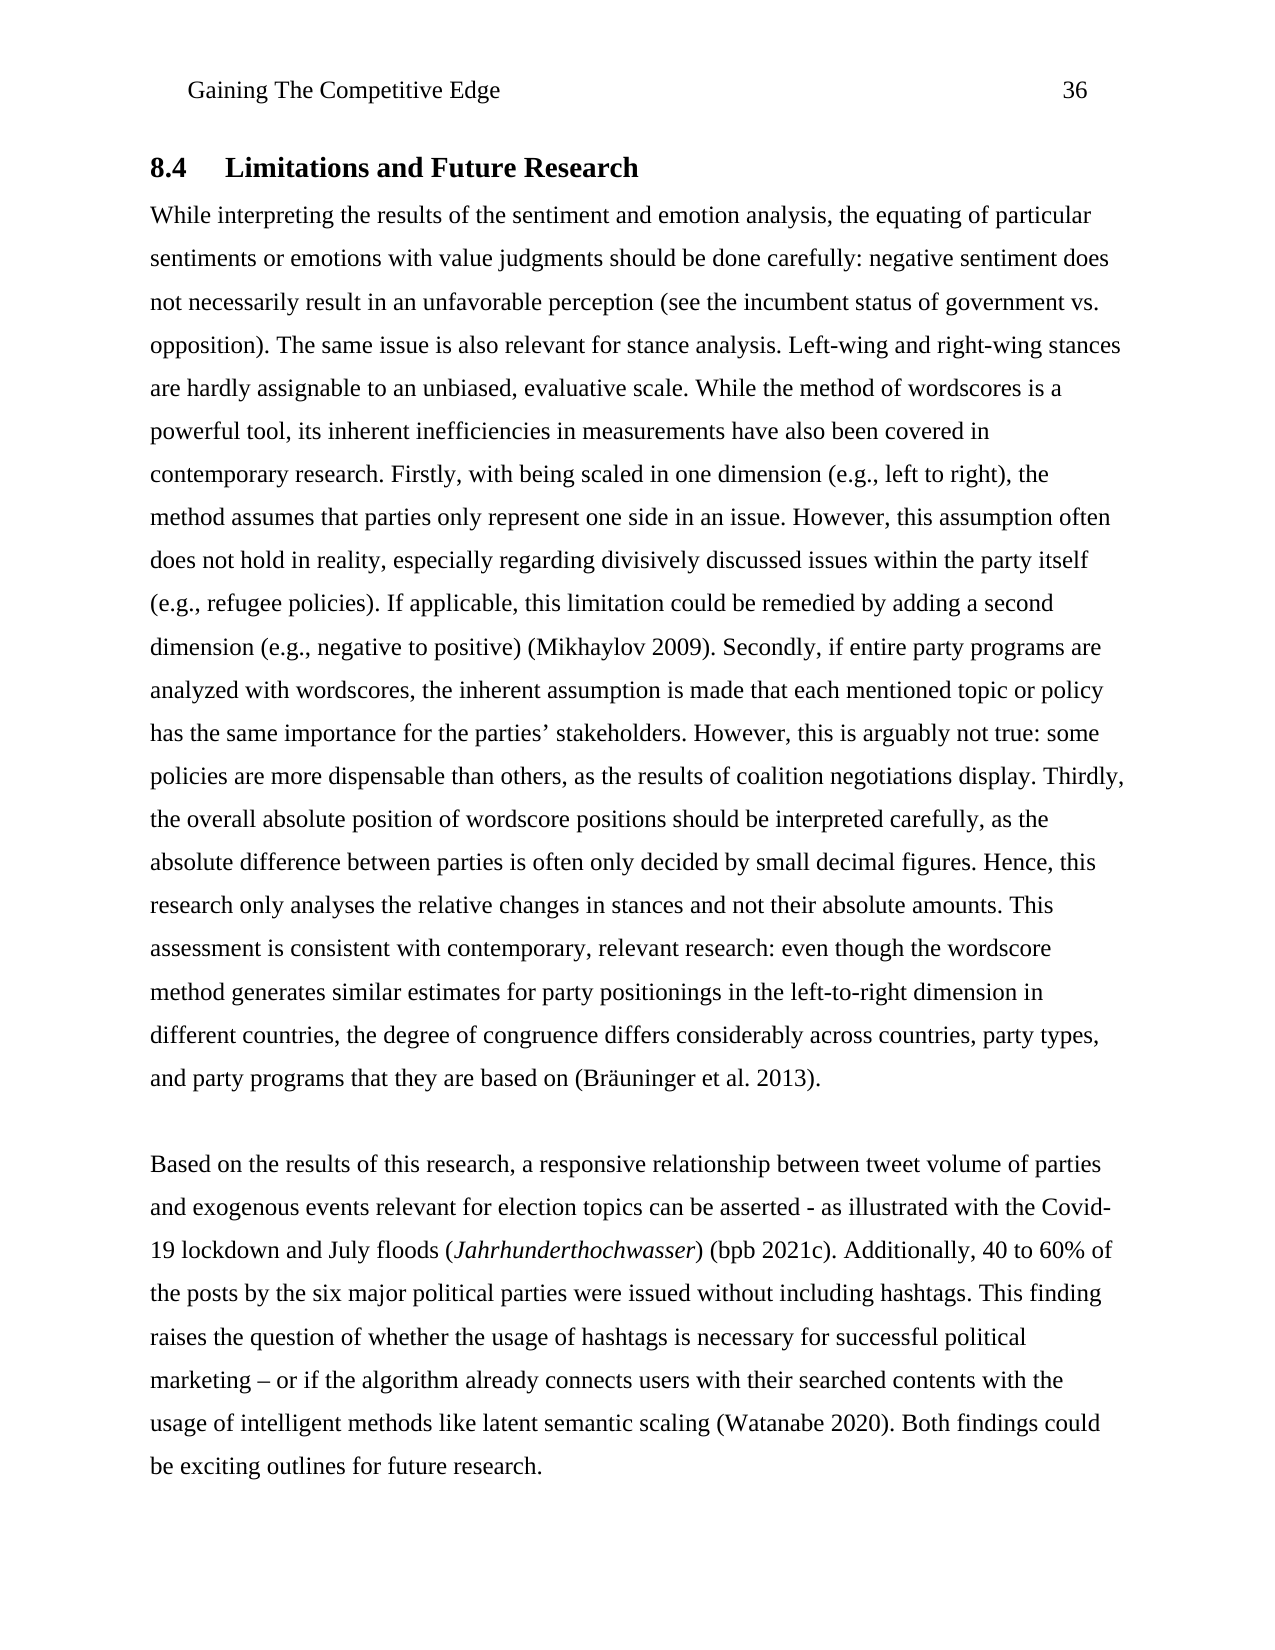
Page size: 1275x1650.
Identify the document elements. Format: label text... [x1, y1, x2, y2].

subtitle 8.4 Limitations and Future Research [150, 150, 1125, 183]
text Based on the results of this research, a responsive relationship between tweet volume of parties and exogenous events relevant for election topics can be asserted - as illustrated with the Covid-19 lockdown and July floods (Jahrhunderthochwasser) (bpb 2021c). Additionally, 40 to 60% of the posts by the six major political parties were issued without including hashtags. This finding raises the question of whether the usage of hashtags is necessary for successful political marketing – or if the algorithm already connects users with their searched contents with the usage of intelligent methods like latent semantic scaling (Watanabe 2020). Both findings could be exciting outlines for future research. [150, 1149, 1125, 1480]
text While interpreting the results of the sentiment and emotion analysis, the equating of particular sentiments or emotions with value judgments should be done carefully: negative sentiment does not necessarily result in an unfavorable perception (see the incumbent status of government vs. opposition). The same issue is also relevant for stance analysis. Left-wing and right-wing stances are hardly assignable to an unbiased, evaluative scale. While the method of wordscores is a powerful tool, its inherent inefficiencies in measurements have also been covered in contemporary research. Firstly, with being scaled in one dimension (e.g., left to right), the method assumes that parties only represent one side in an issue. However, this assumption often does not hold in reality, especially regarding divisively discussed issues within the party itself (e.g., refugee policies). If applicable, this limitation could be remedied by adding a second dimension (e.g., negative to positive) (Mikhaylov 2009). Secondly, if entire party programs are analyzed with wordscores, the inherent assumption is made that each mentioned topic or policy has the same importance for the parties’ stakeholders. However, this is arguably not true: some policies are more dispensable than others, as the results of coalition negotiations display. Thirdly, the overall absolute position of wordscore positions should be interpreted carefully, as the absolute difference between parties is often only decided by small decimal figures. Hence, this research only analyses the relative changes in stances and not their absolute amounts. This assessment is consistent with contemporary, relevant research: even though the wordscore method generates similar estimates for party positionings in the left-to-right dimension in different countries, the degree of congruence differs considerably across countries, party types, and party programs that they are based on (Bräuninger et al. 2013). [150, 200, 1125, 1092]
